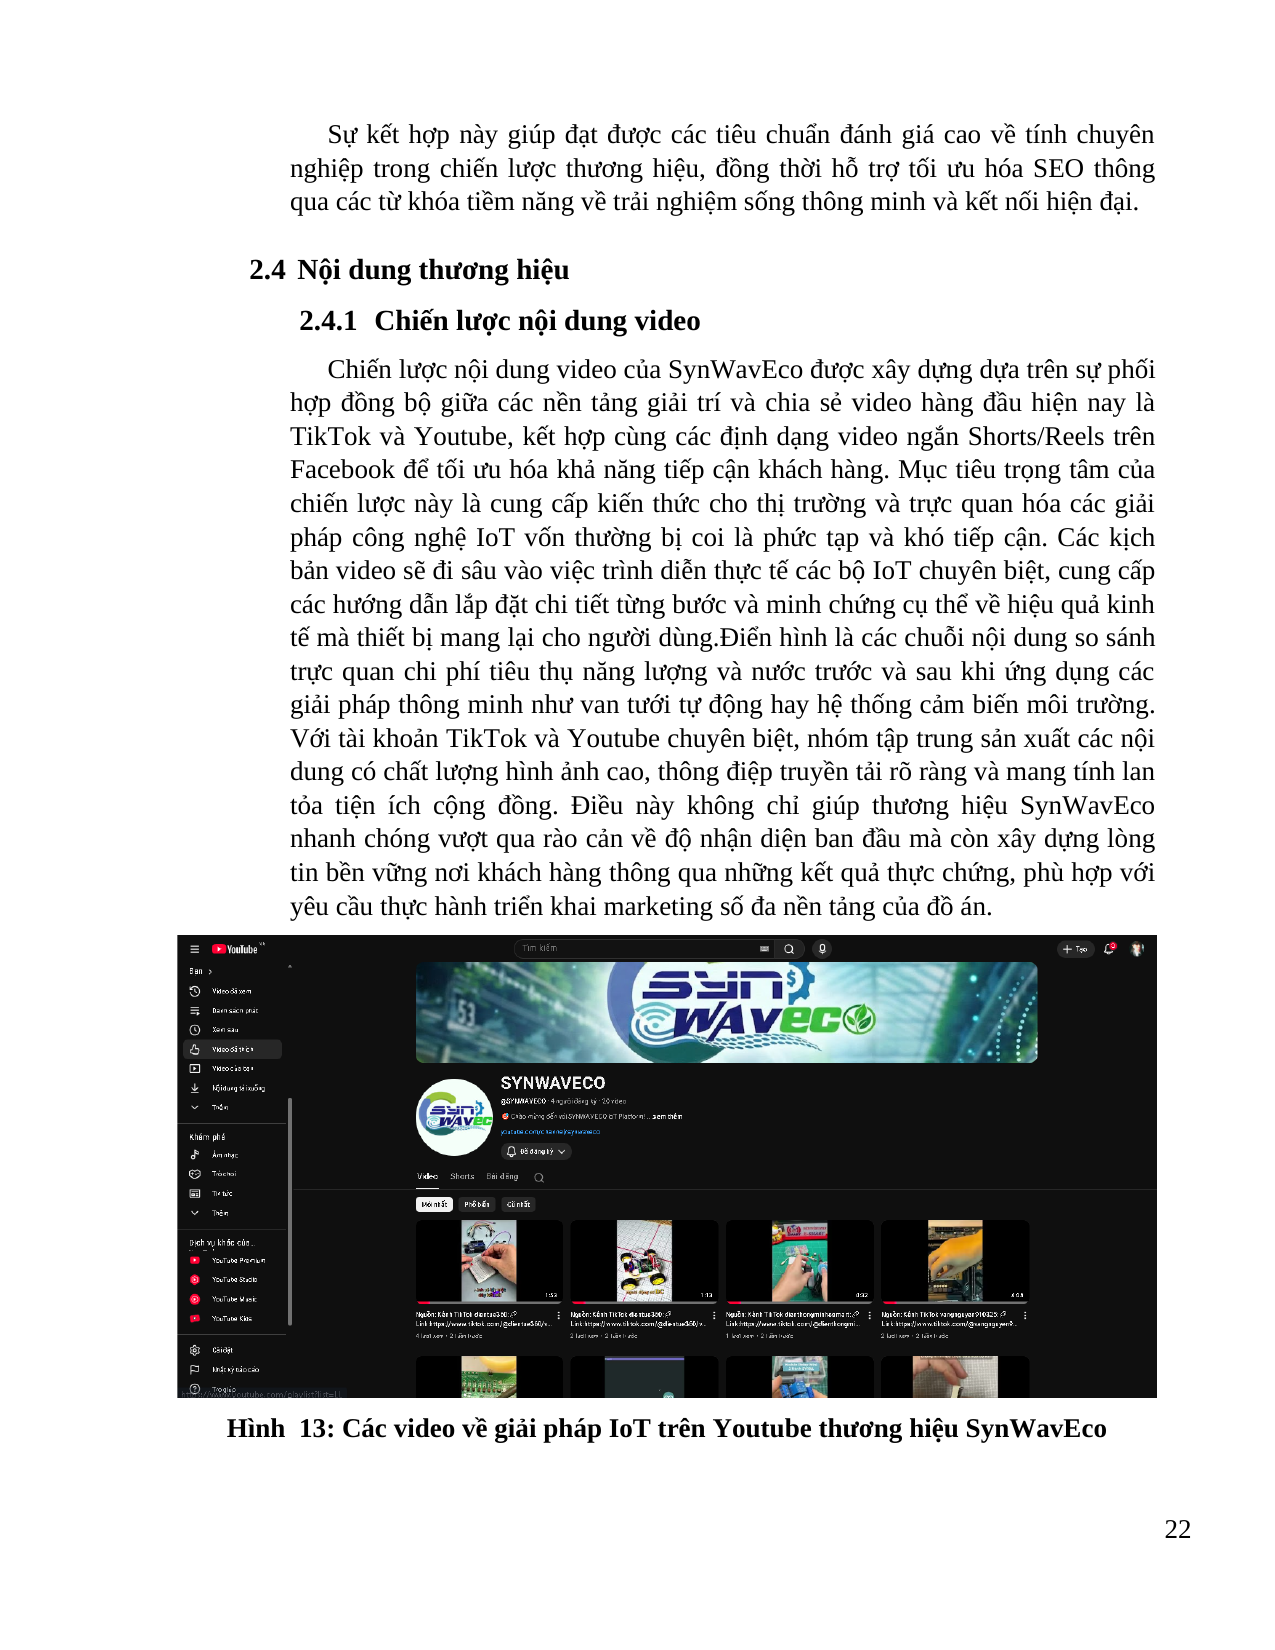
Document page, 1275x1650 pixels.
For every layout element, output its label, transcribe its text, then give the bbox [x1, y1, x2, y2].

list Chiến lược nội dung video [299, 303, 1157, 336]
list Chiến lược nội dung video của SynWavEco được xây dựng dựa trên sự phối hợp đồng bộ giữa các nền tảng giải trí và chia sẻ video hàng đầu hiện nay là TikTok và Youtube, kết hợp cùng các định dạng video ngắn Shorts/Reels trên Facebook để tối ưu hóa khả năng tiếp cận khách hàng. Mục tiêu trọng tâm của chiến lược này là cung cấp kiến thức cho thị trường và trực quan hóa các giải pháp công nghệ IoT vốn thường bị coi là phức tạp và khó tiếp cận. Các kịch bản video sẽ đi sâu vào việc trình diễn thực tế các bộ IoT chuyên biệt, cung cấp các hướng dẫn lắp đặt chi tiết từng bước và minh chứng cụ thể về hiệu quả kinh tế mà thiết bị mang lại cho người dùng.Điển hình là các chuỗi nội dung so sánh trực quan chi phí tiêu thụ năng lượng và nước trước và sau khi ứng dụng các giải pháp thông minh như van tưới tự động hay hệ thống cảm biến môi trường. Với tài khoản TikTok và Youtube chuyên biệt, nhóm tập trung sản xuất các nội dung có chất lượng hình ảnh cao, thông điệp truyền tải rõ ràng và mang tính lan tỏa tiện ích cộng đồng. Điều này không chỉ giúp thương hiệu SynWavEco nhanh chóng vượt qua rào cản về độ nhận diện ban đầu mà còn xây dựng lòng tin bền vững nơi khách hàng thông qua những kết quả thực chứng, phù hợp với yêu cầu thực hành triển khai marketing số đa nền tảng của đồ án. [290, 353, 1157, 921]
text Hình 13: Các video về giải pháp IoT trên Youtube thương hiệu SynWavEco [177, 1412, 1157, 1443]
list Nội dung thương hiệu [249, 252, 1157, 286]
list Sự kết hợp này giúp đạt được các tiêu chuẩn đánh giá cao về tính chuyên nghiệp trong chiến lược thương hiệu, đồng thời hỗ trợ tối ưu hóa SEO thông qua các từ khóa tiềm năng về trải nghiệm sống thông minh và kết nối hiện đại. [290, 118, 1157, 216]
picture [177, 935, 1157, 1398]
